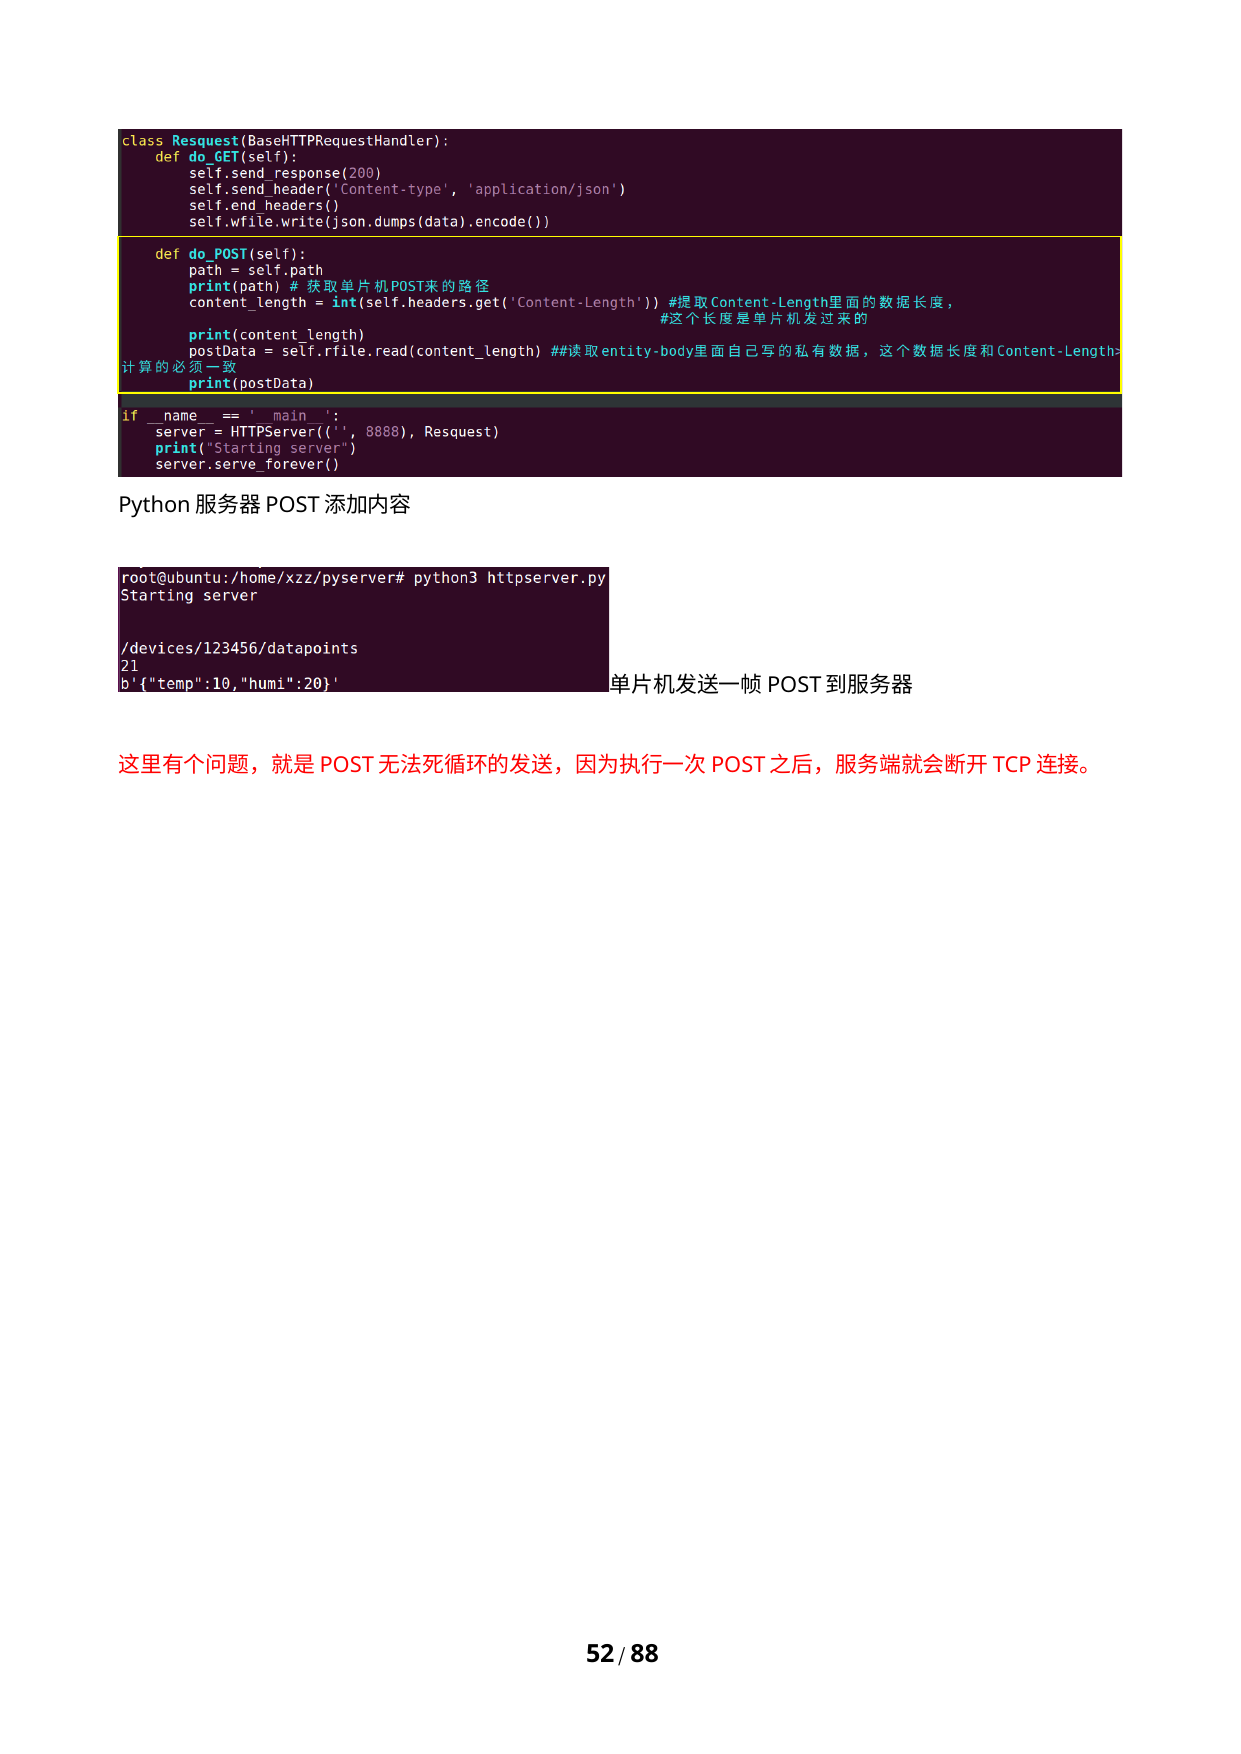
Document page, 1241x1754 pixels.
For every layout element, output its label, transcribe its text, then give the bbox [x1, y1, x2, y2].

text Python服务器POST添加内容 [118, 487, 1122, 519]
text 这里有个问题，就是POST无法死循环的发送，因为执行一次POST之后，服务端就会断开TCP连接。 [118, 747, 1122, 779]
picture [119, 237, 1120, 392]
picture [118, 129, 1123, 477]
picture [118, 567, 610, 692]
